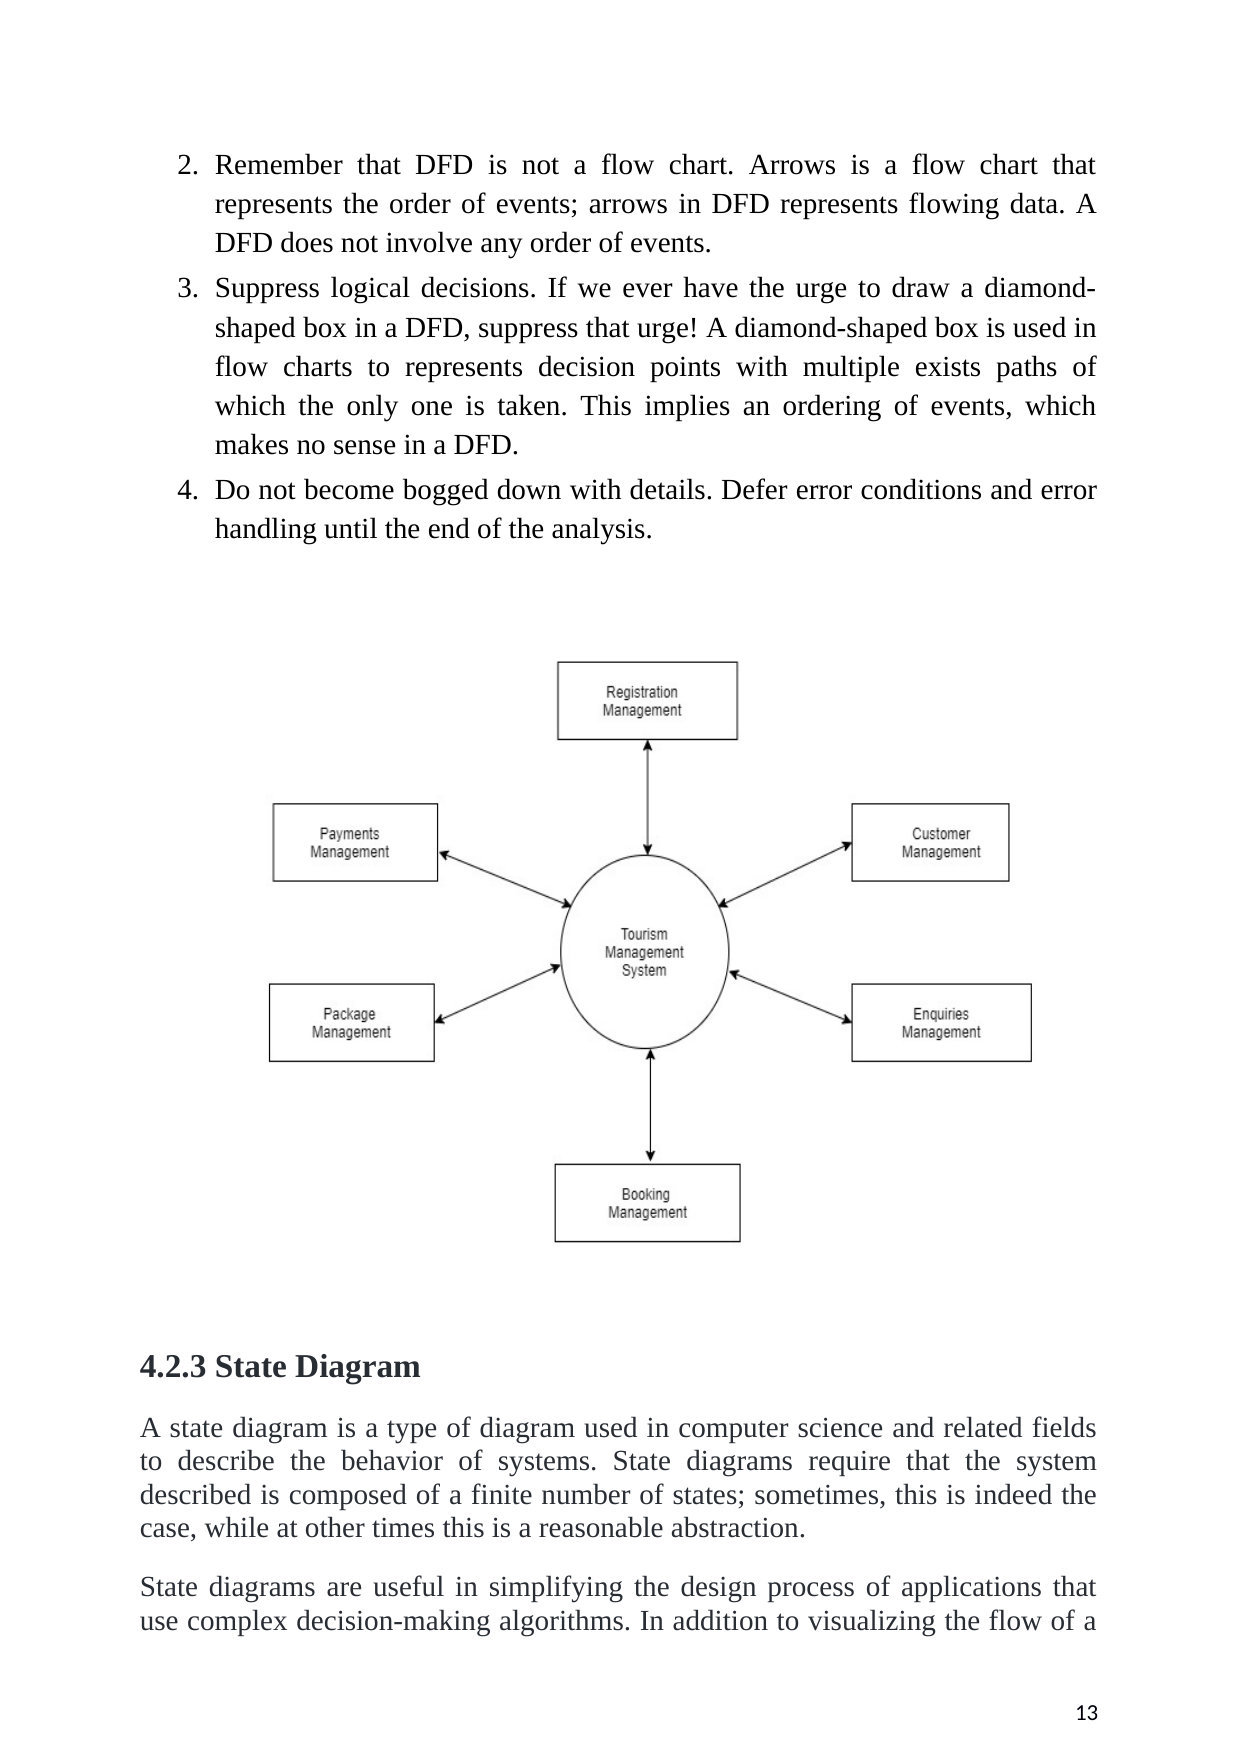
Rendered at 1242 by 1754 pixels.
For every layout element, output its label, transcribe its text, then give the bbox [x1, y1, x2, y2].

list Remember that DFD is not a flow chart. Arrows is a flow chart that represents the order of events; arrows in DFD represents flowing data. A DFD does not involve any order of events. [177, 142, 1098, 259]
text 4.2.3 State Diagram [139, 1347, 1098, 1385]
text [139, 1569, 1098, 1636]
text A state diagram is a type of diagram used in computer science and related fields to describe the behavior of systems. State diagrams require that the system described is composed of a finite number of states; sometimes, this is indeed the case, while at other times this is a reasonable abstraction. [139, 1410, 1098, 1544]
list Do not become bogged down with details. Defer error conditions and error handling until the end of the analysis. [177, 467, 1098, 545]
picture [185, 642, 1144, 1268]
list Suppress logical decisions. If we ever have the urge to draw a diamond-shaped box in a DFD, suppress that urge! A diamond-shaped box is used in flow charts to represents decision points with multiple exists paths of which the only one is taken. This implies an ordering of events, which makes no sense in a DFD. [177, 265, 1098, 460]
